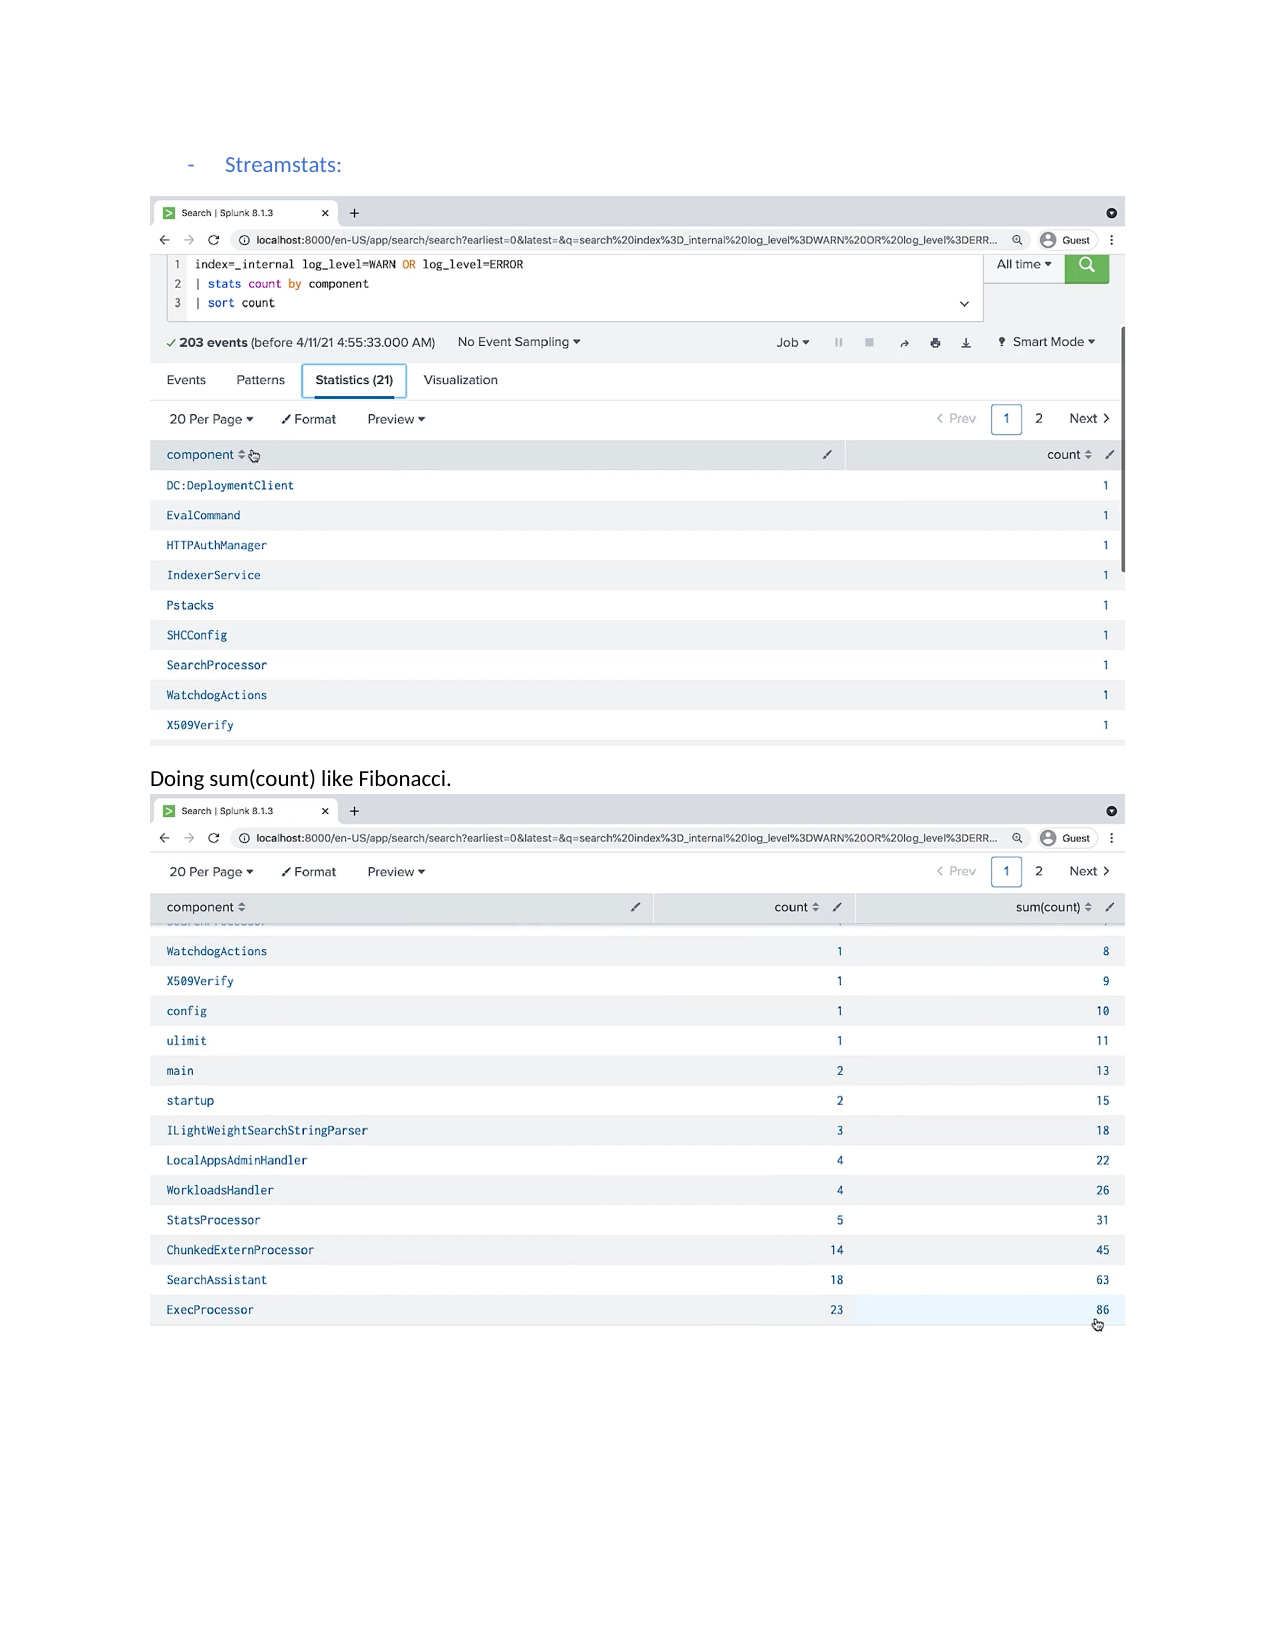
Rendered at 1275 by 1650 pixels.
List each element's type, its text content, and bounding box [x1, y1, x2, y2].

picture [150, 196, 1125, 746]
picture [150, 794, 1125, 1343]
text Doing sum(count) like Fibonacci. [150, 764, 1125, 794]
list Streamstats: [187, 150, 1125, 178]
